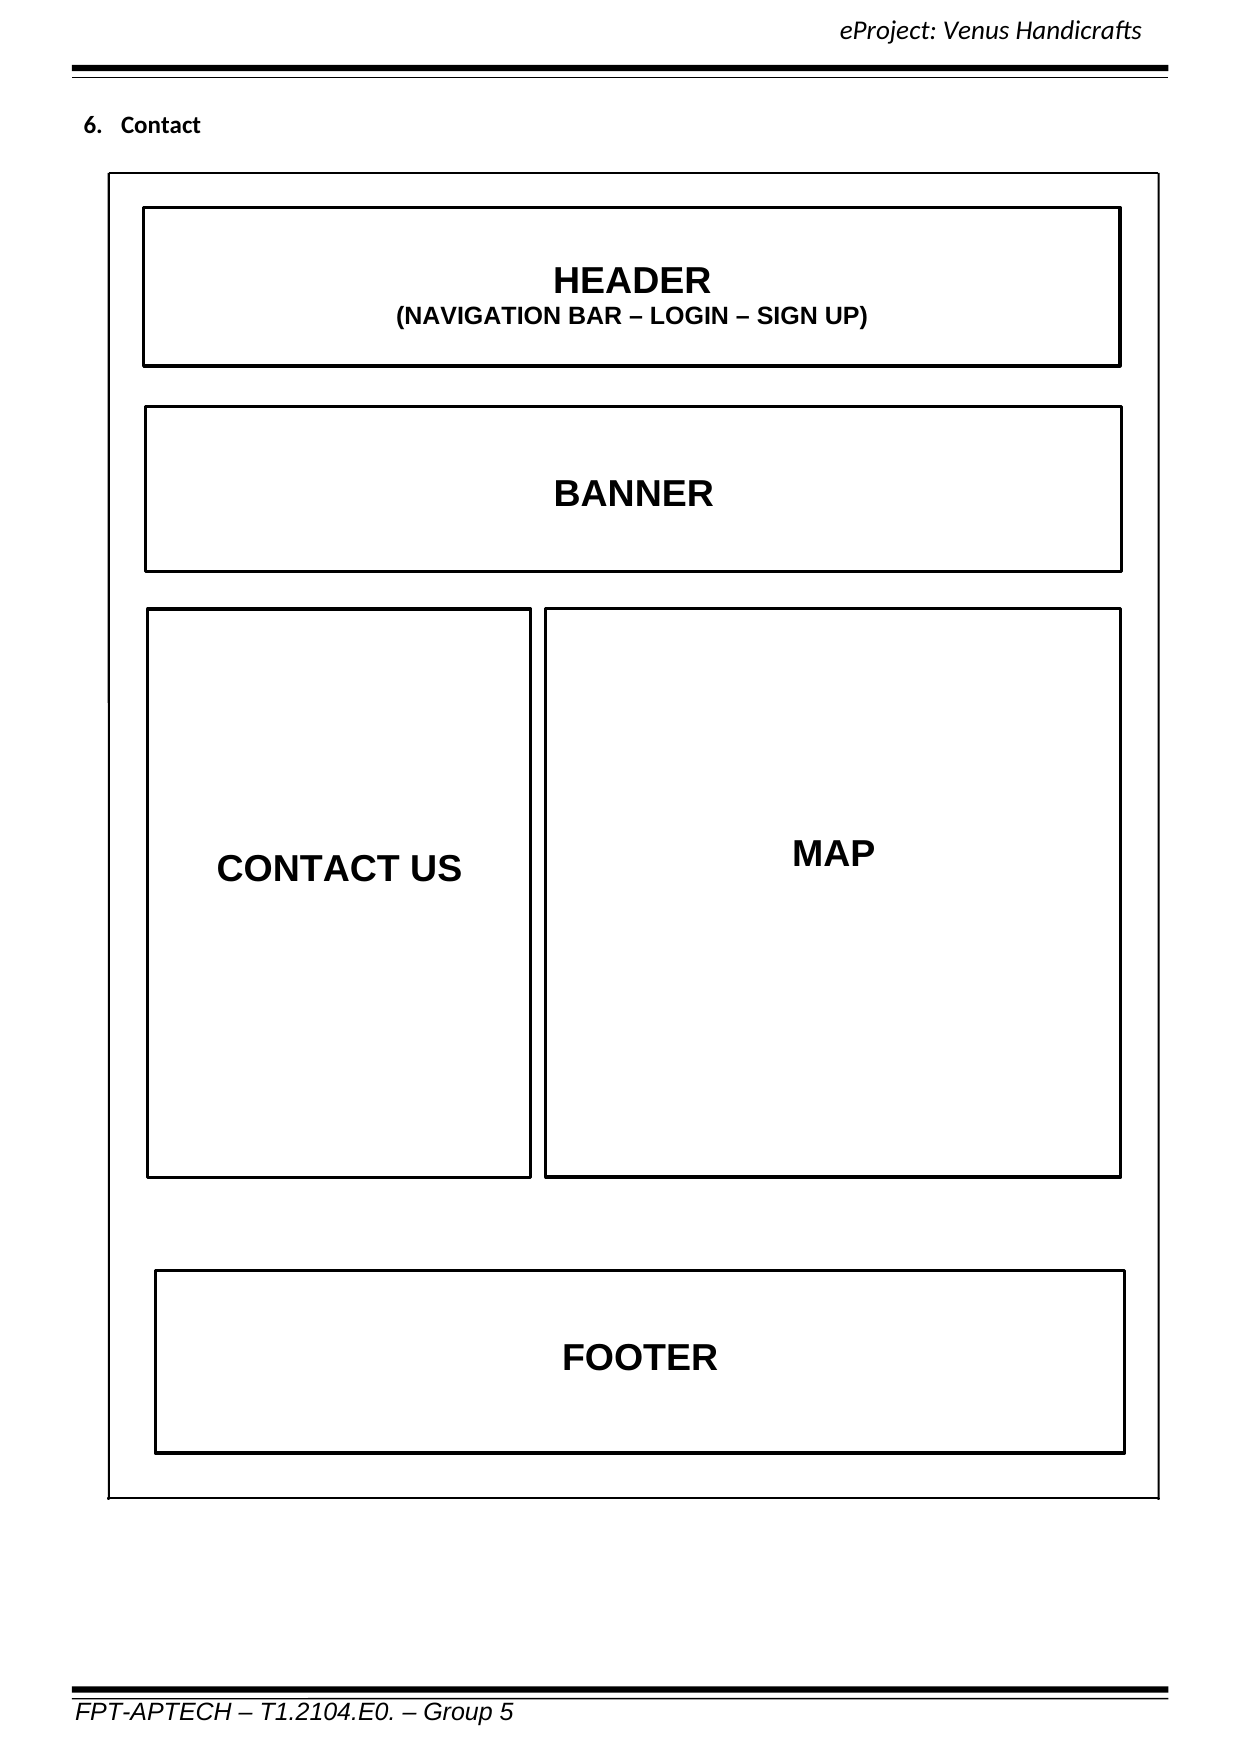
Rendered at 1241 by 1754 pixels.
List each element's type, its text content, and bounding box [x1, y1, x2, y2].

list Contact [83, 109, 1203, 140]
